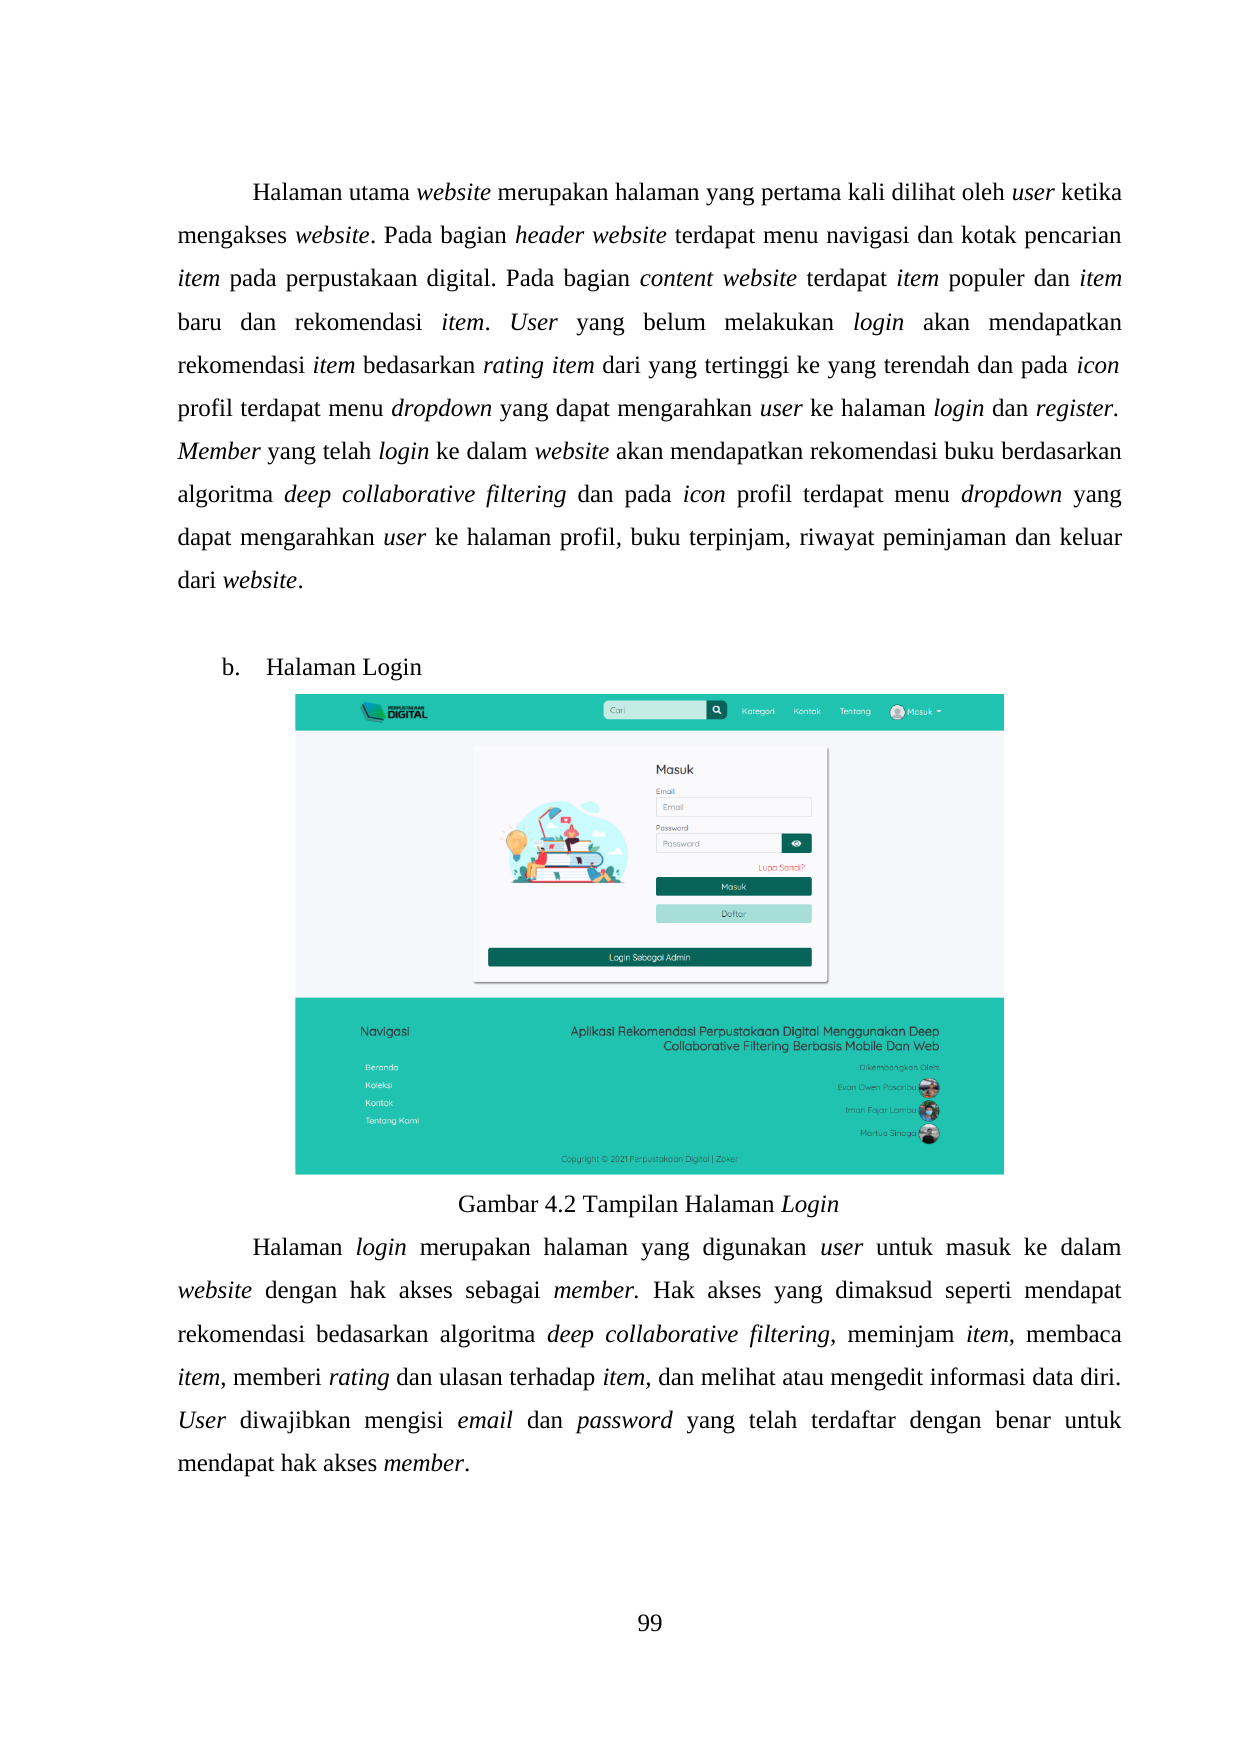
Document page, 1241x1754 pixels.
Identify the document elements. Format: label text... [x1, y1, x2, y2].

text Halaman utama website merupakan halaman yang pertama kali dilihat oleh user ketika mengakses website. Pada bagian header website terdapat menu navigasi dan kotak pencarian item pada perpustakaan digital. Pada bagian content website terdapat item populer dan item baru dan rekomendasi item. User yang belum melakukan login akan mendapatkan rekomendasi item bedasarkan rating item dari yang tertinggi ke yang terendah dan pada icon profil terdapat menu dropdown yang dapat mengarahkan user ke halaman login dan register. Member yang telah login ke dalam website akan mendapatkan rekomendasi buku berdasarkan algoritma deep collaborative filtering dan pada icon profil terdapat menu dropdown yang dapat mengarahkan user ke halaman profil, buku terpinjam, riwayat peminjaman dan keluar dari website. [177, 177, 1122, 594]
text Halaman login merupakan halaman yang digunakan user untuk masuk ke dalam website dengan hak akses sebagai member. Hak akses yang dimaksud seperti mendapat rekomendasi bedasarkan algoritma deep collaborative filtering, meminjam item, membaca item, memberi rating dan ulasan terhadap item, dan melihat atau mengedit informasi data diri. User diwajibkan mengisi email dan password yang telah terdaftar dengan benar untuk mendapat hak akses member. [177, 1232, 1122, 1477]
picture [295, 694, 1004, 1175]
list Halaman Login [222, 652, 1122, 680]
